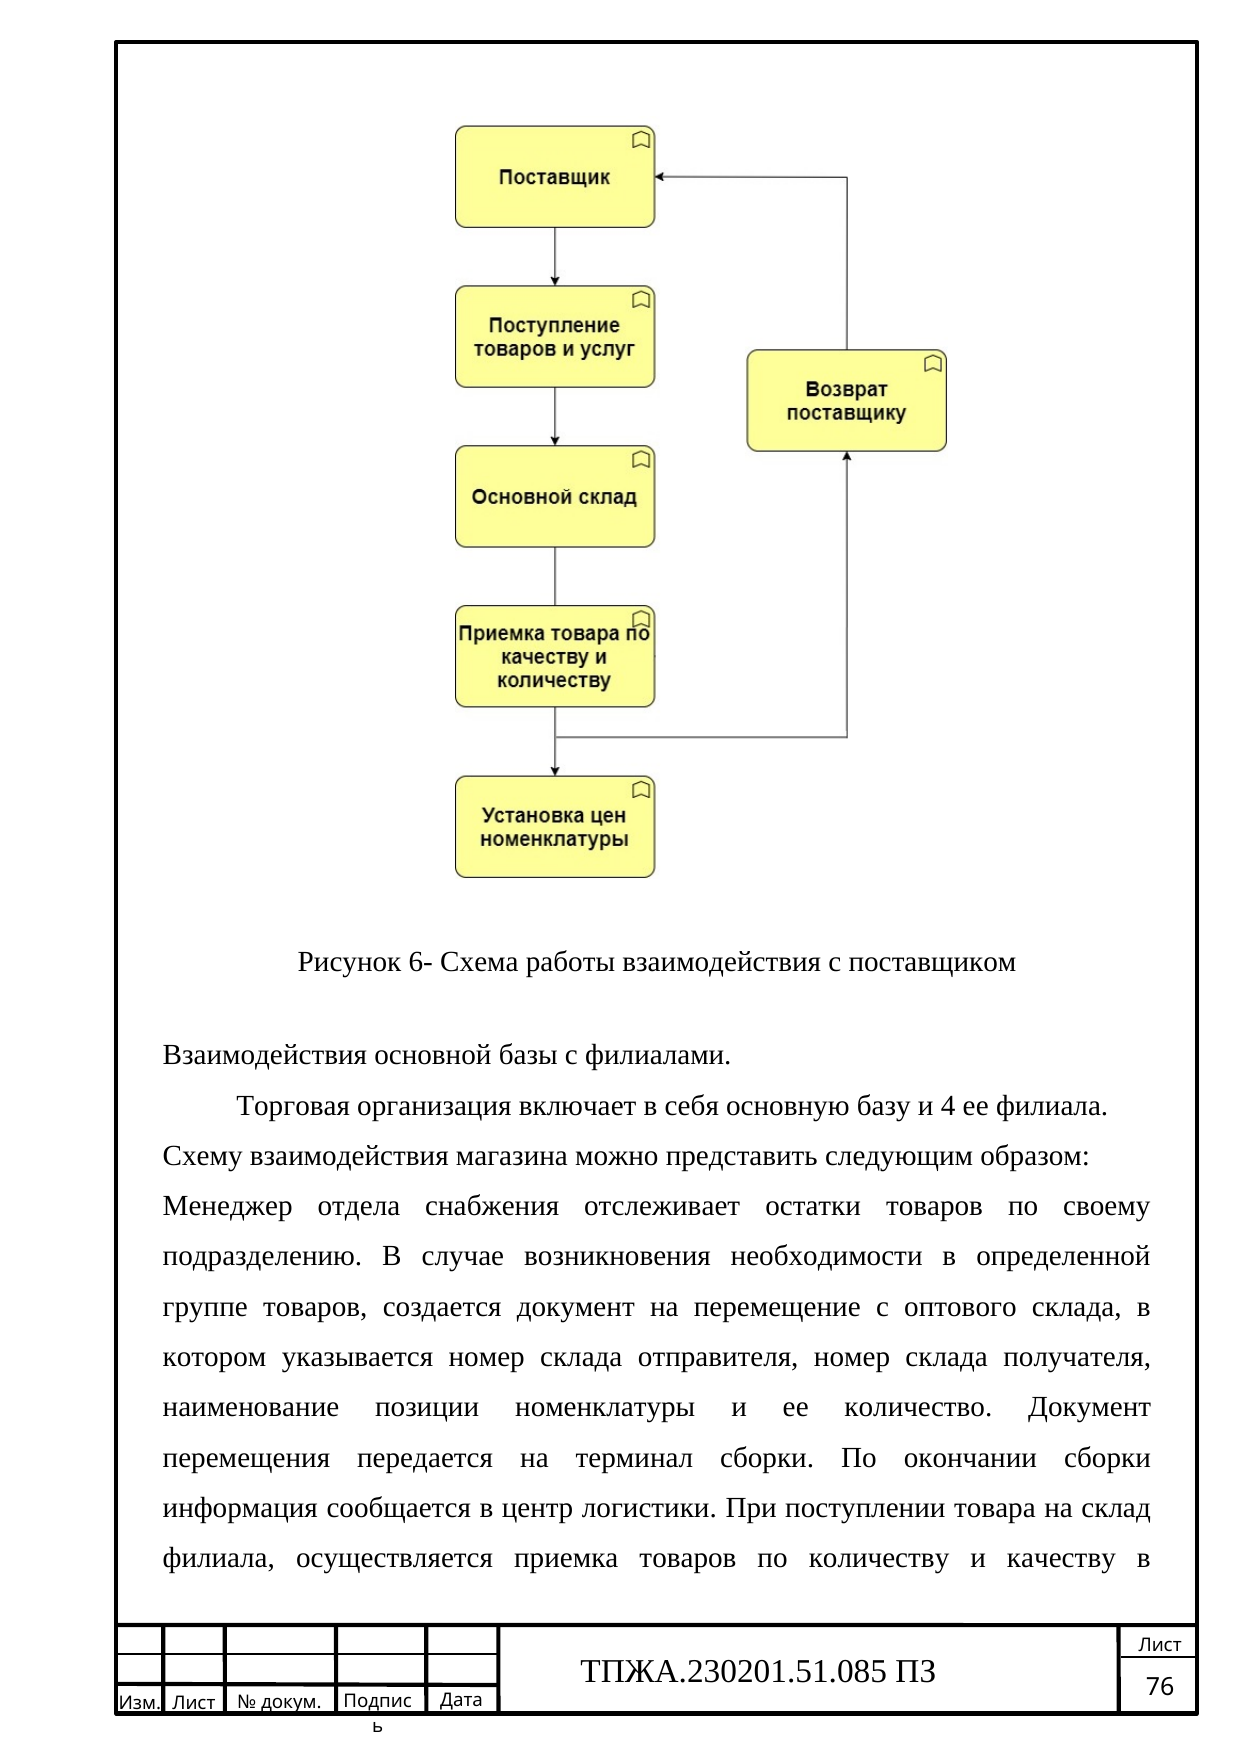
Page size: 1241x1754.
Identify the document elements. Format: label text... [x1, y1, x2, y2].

picture [455, 116, 948, 879]
text Взаимодействия основной базы с филиалами. [162, 1037, 1152, 1071]
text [162, 1188, 1152, 1574]
text Торговая организация включает в себя основную базу и 4 ее филиала. [162, 1088, 1152, 1121]
text Схему взаимодействия магазина можно представить следующим образом: [162, 1138, 1152, 1171]
text Рисунок 6- Схема работы взаимодействия с поставщиком [162, 944, 1152, 977]
